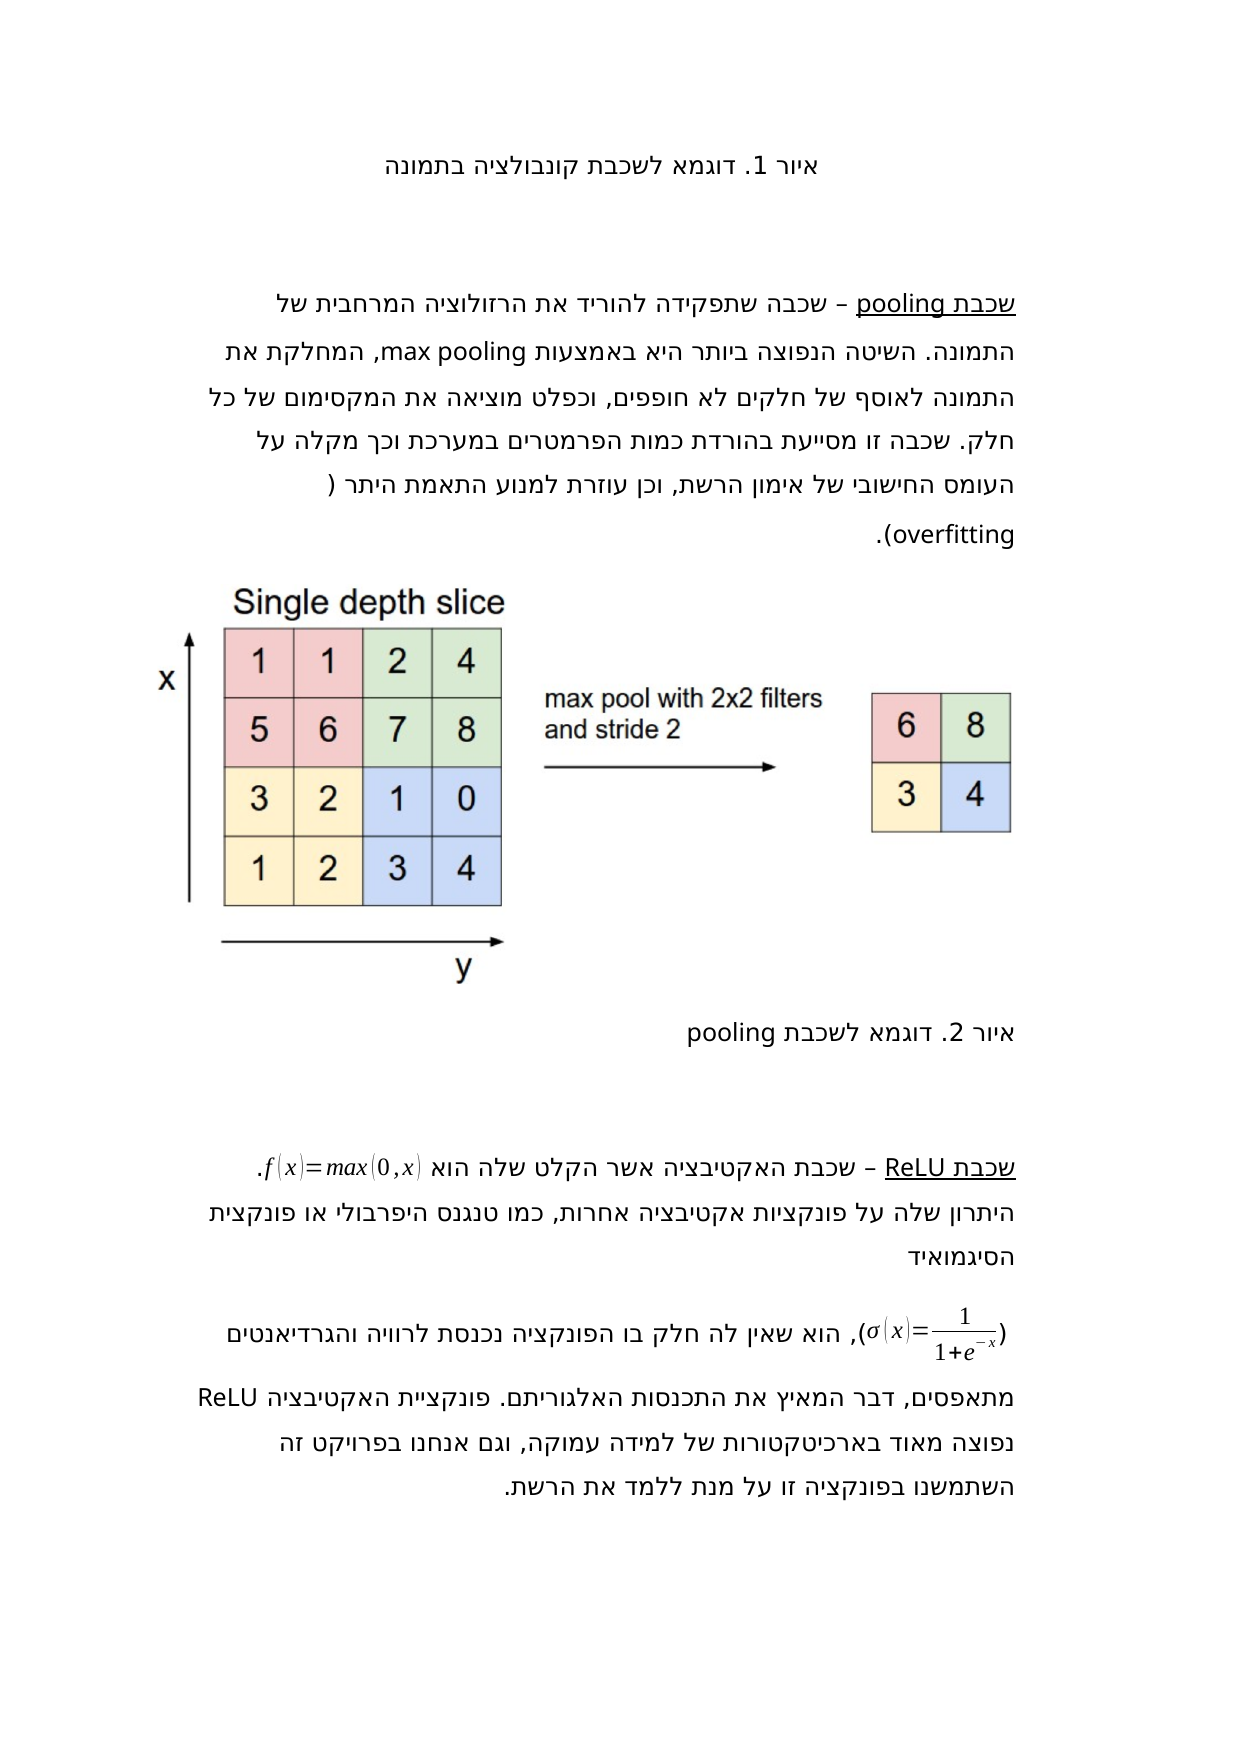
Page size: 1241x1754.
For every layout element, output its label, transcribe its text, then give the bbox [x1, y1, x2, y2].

text (), הוא שאין לה חלק בו הפונקציה נכנסת לרוויה והגרדיאנטים מתאפסים, דבר המאיץ את התכנסות האלגוריתם. פונקציית האקטיבציה ReLU נפוצה מאוד בארכיטקטורות של למידה עמוקה, וגם אנחנו בפרויקט זה השתמשנו בפונקציה זו על מנת ללמד את הרשת. [187, 1303, 1016, 1501]
text שכבת ReLU – שכבת האקטיבציה אשר הקלט שלה הוא . היתרון שלה על פונקציות אקטיבציה אחרות, כמו טנגנס היפרבולי או פונקצית הסיגמואיד [187, 1150, 1016, 1271]
text שכבת pooling – שכבה שתפקידה להוריד את הרזולוציה המרחבית של התמונה. השיטה הנפוצה ביותר היא באמצעות max pooling, המחלקת את התמונה לאוסף של חלקים לא חופפים, וכפלט מוציאה את המקסימום של כל חלק. שכבה זו מסייעת בהורדת כמות הפרמטרים במערכת וכך מקלה על העומס החישובי של אימון הרשת, וכן עוזרת למנוע התאמת היתר (overfitting). [187, 285, 1016, 550]
picture [157, 584, 1016, 984]
